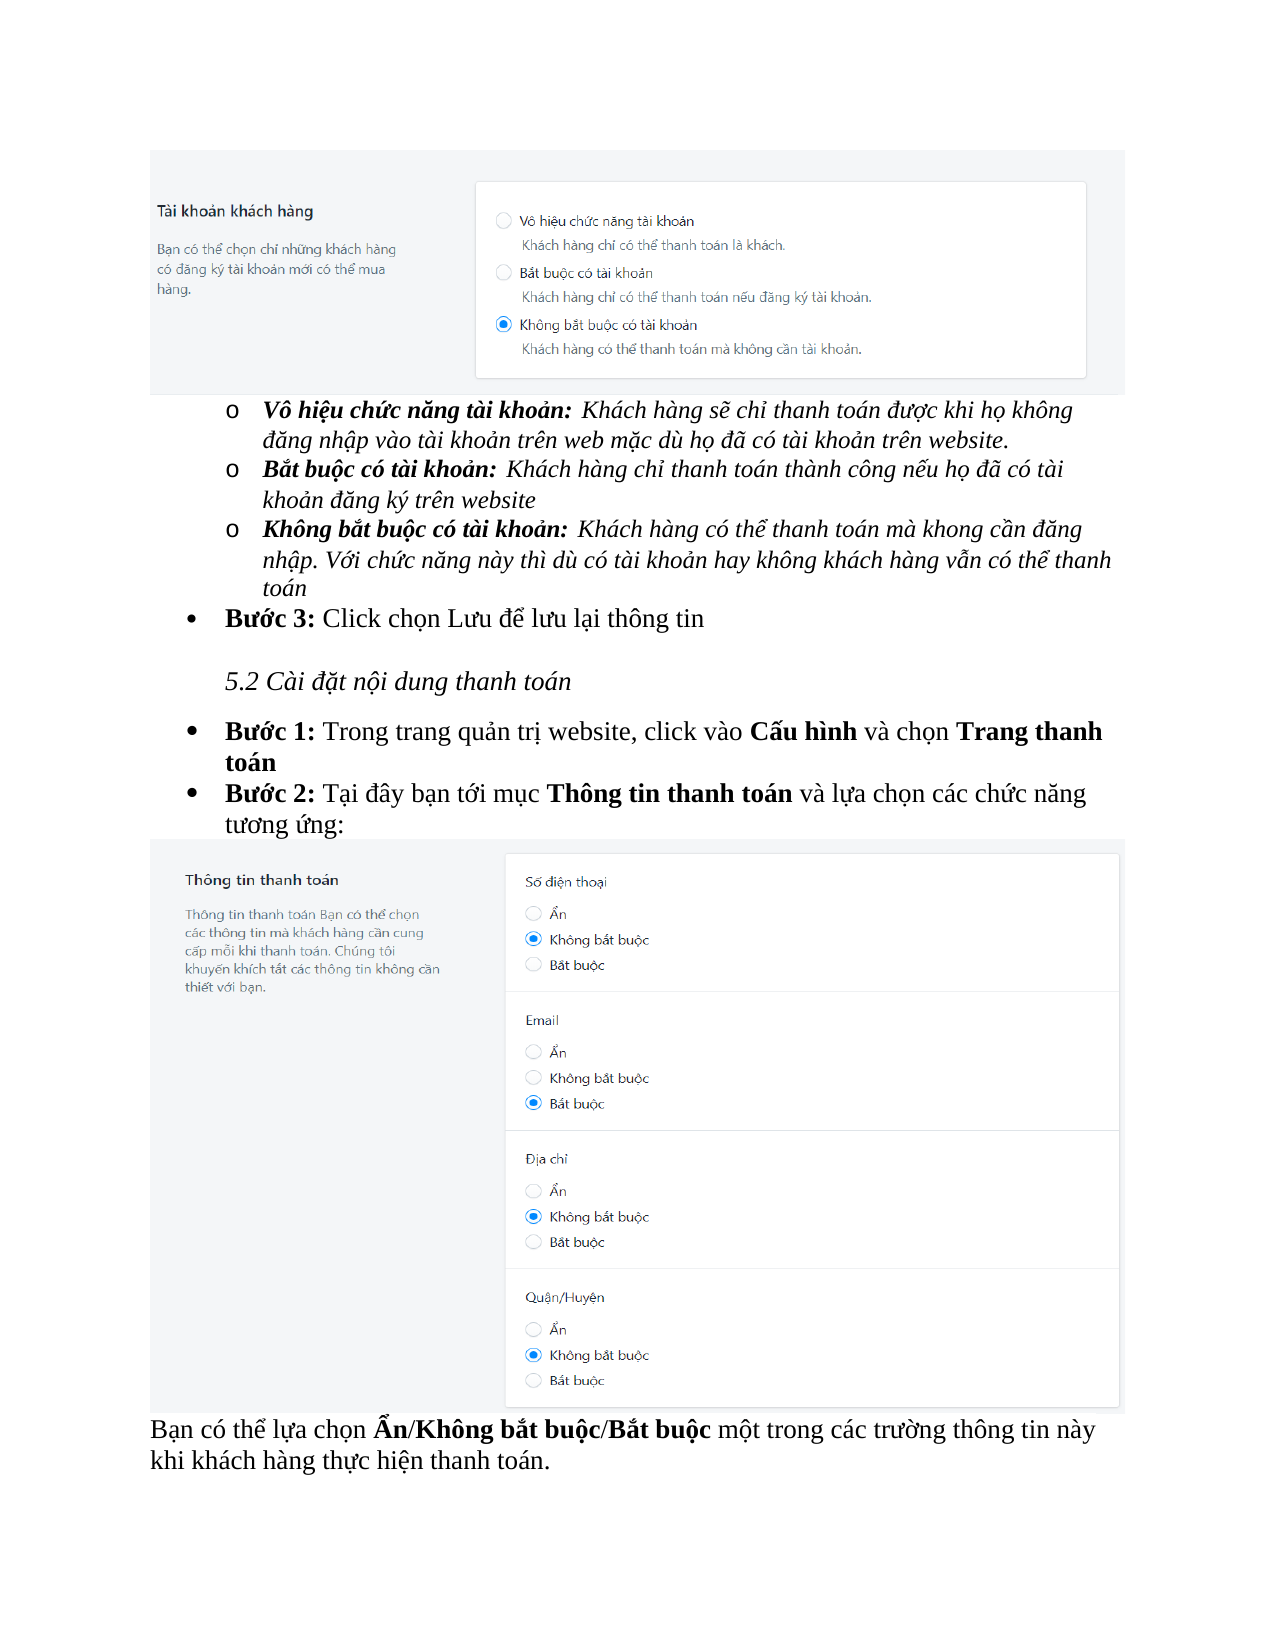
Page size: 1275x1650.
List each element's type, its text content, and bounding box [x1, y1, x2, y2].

list Không bắt buộc có tài khoản: Khách hàng có thể thanh toán mà khong cần đăng nhập. Với chức năng này thì dù có tài khoản hay không khách hàng vẫn có thể thanh toán [225, 514, 1125, 602]
list Vô hiệu chức năng tài khoản: Khách hàng sẽ chỉ thanh toán được khi họ không đăng nhập vào tài khoản trên web mặc dù họ đã có tài khoản trên website. [225, 395, 1125, 454]
list Bước 1: Trong trang quản trị website, click vào Cấu hình và chọn Trang thanh toán [187, 715, 1125, 777]
list Bước 3: Click chọn Lưu để lưu lại thông tin [187, 602, 1125, 633]
list Bắt buộc có tài khoản: Khách hàng chỉ thanh toán thành công nếu họ đã có tài khoản đăng ký trên website [225, 454, 1125, 514]
list Bước 2: Tại đây bạn tới mục Thông tin thanh toán và lựa chọn các chức năng tương ứng: [187, 777, 1125, 839]
text Bạn có thể lựa chọn Ẩn/Không bắt buộc/Bắt buộc một trong các trường thông tin này khi khách hàng thực hiện thanh toán. [150, 1414, 1125, 1476]
text 5.2 Cài đặt nội dung thanh toán [150, 664, 1125, 696]
picture [150, 150, 1125, 395]
picture [150, 839, 1125, 1414]
